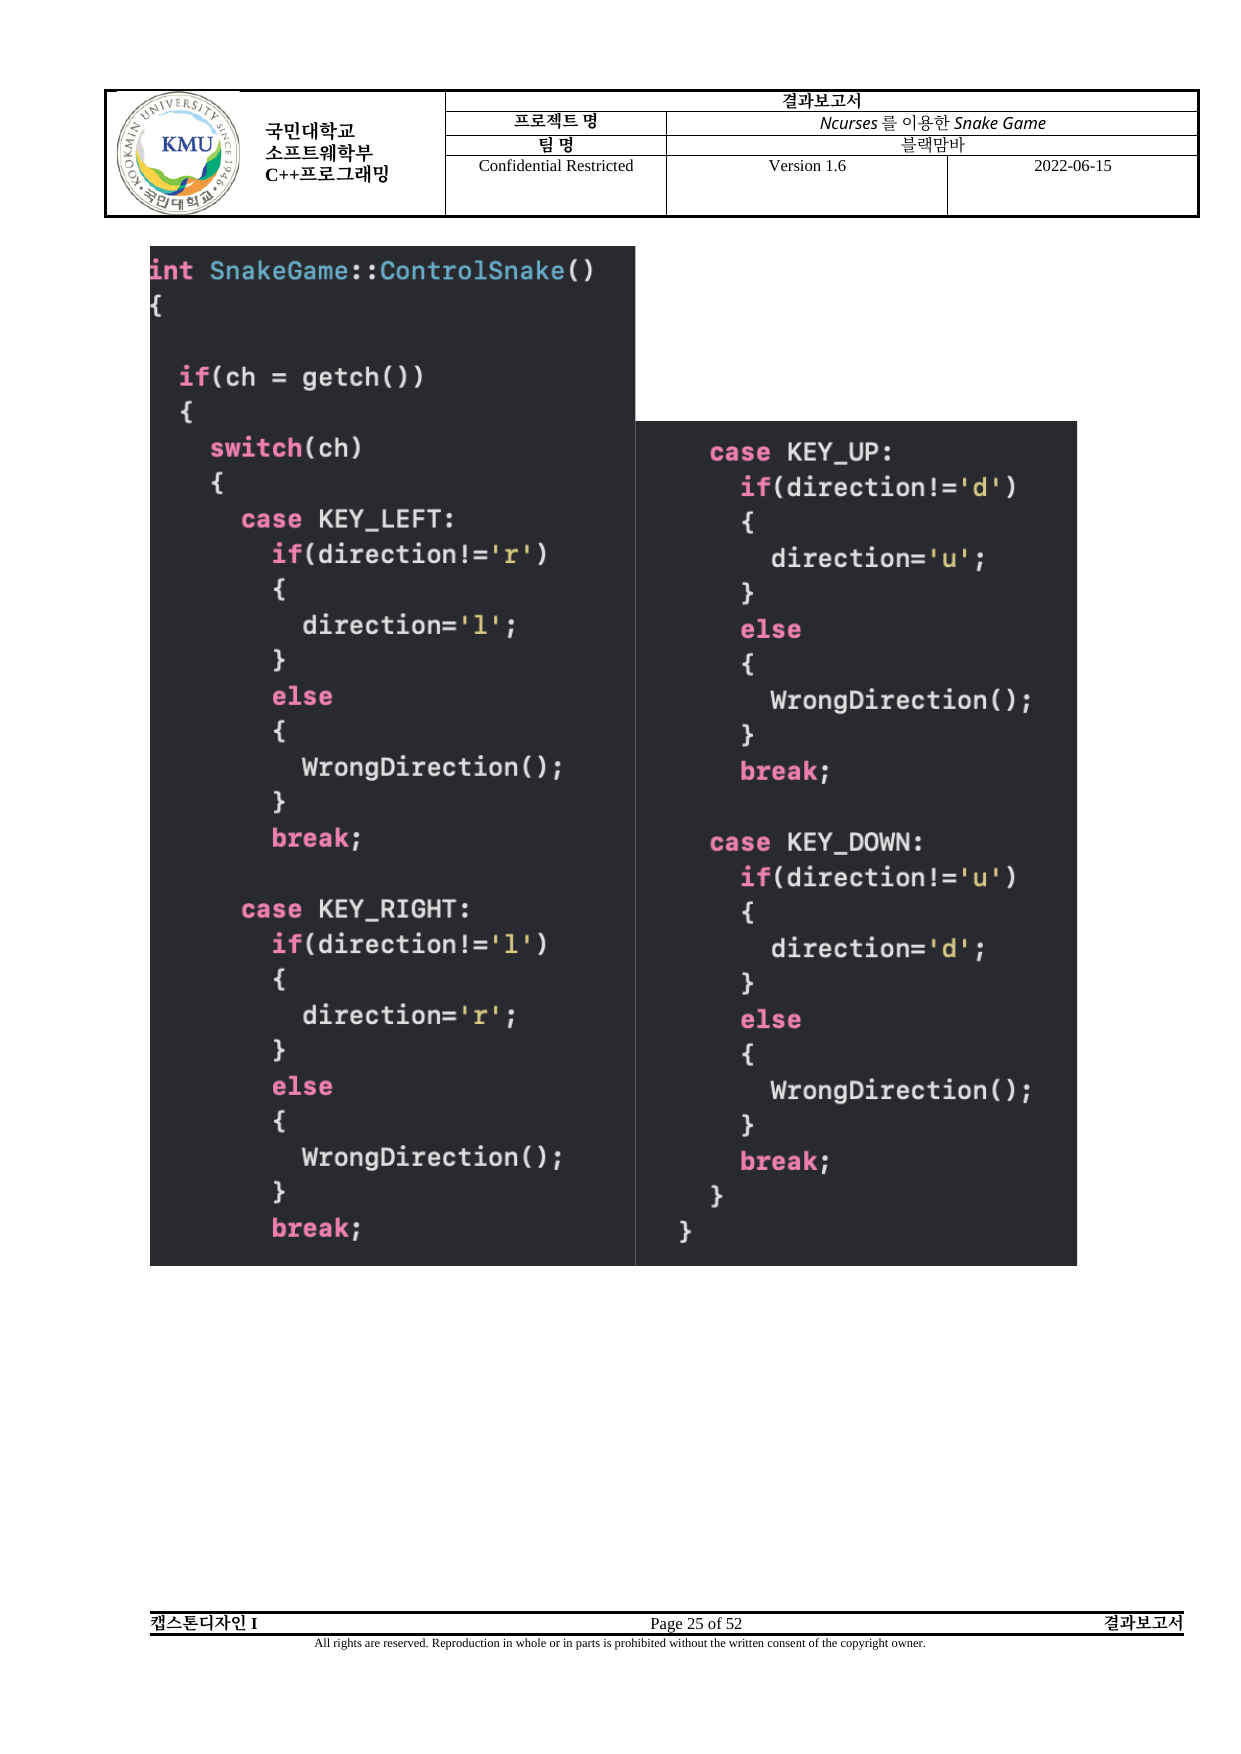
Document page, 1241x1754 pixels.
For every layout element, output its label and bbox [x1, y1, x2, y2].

picture [116, 91, 240, 215]
picture [150, 246, 1078, 1266]
